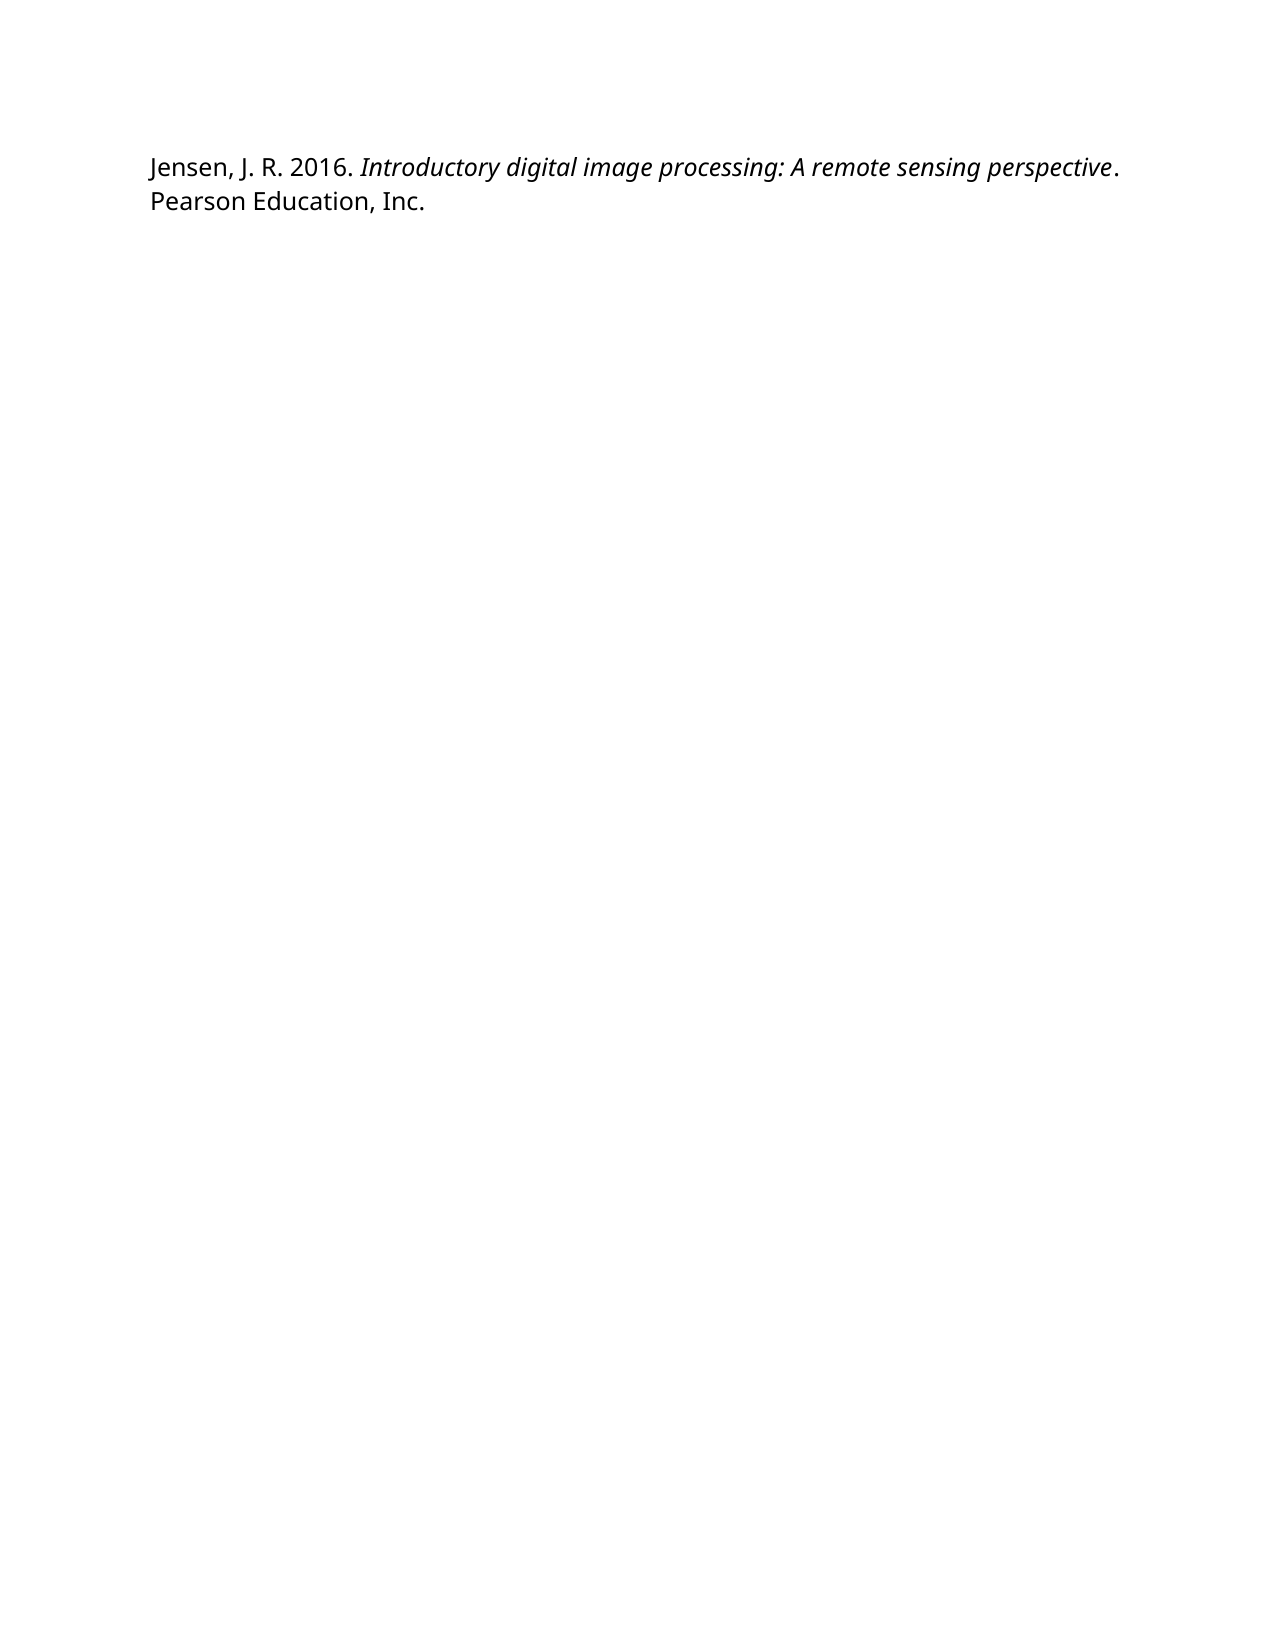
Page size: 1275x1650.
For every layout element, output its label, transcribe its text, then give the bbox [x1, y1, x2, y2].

text Jensen, J. R. 2016. Introductory digital image processing: A remote sensing perspective. Pearson Education, Inc. [150, 150, 1125, 218]
